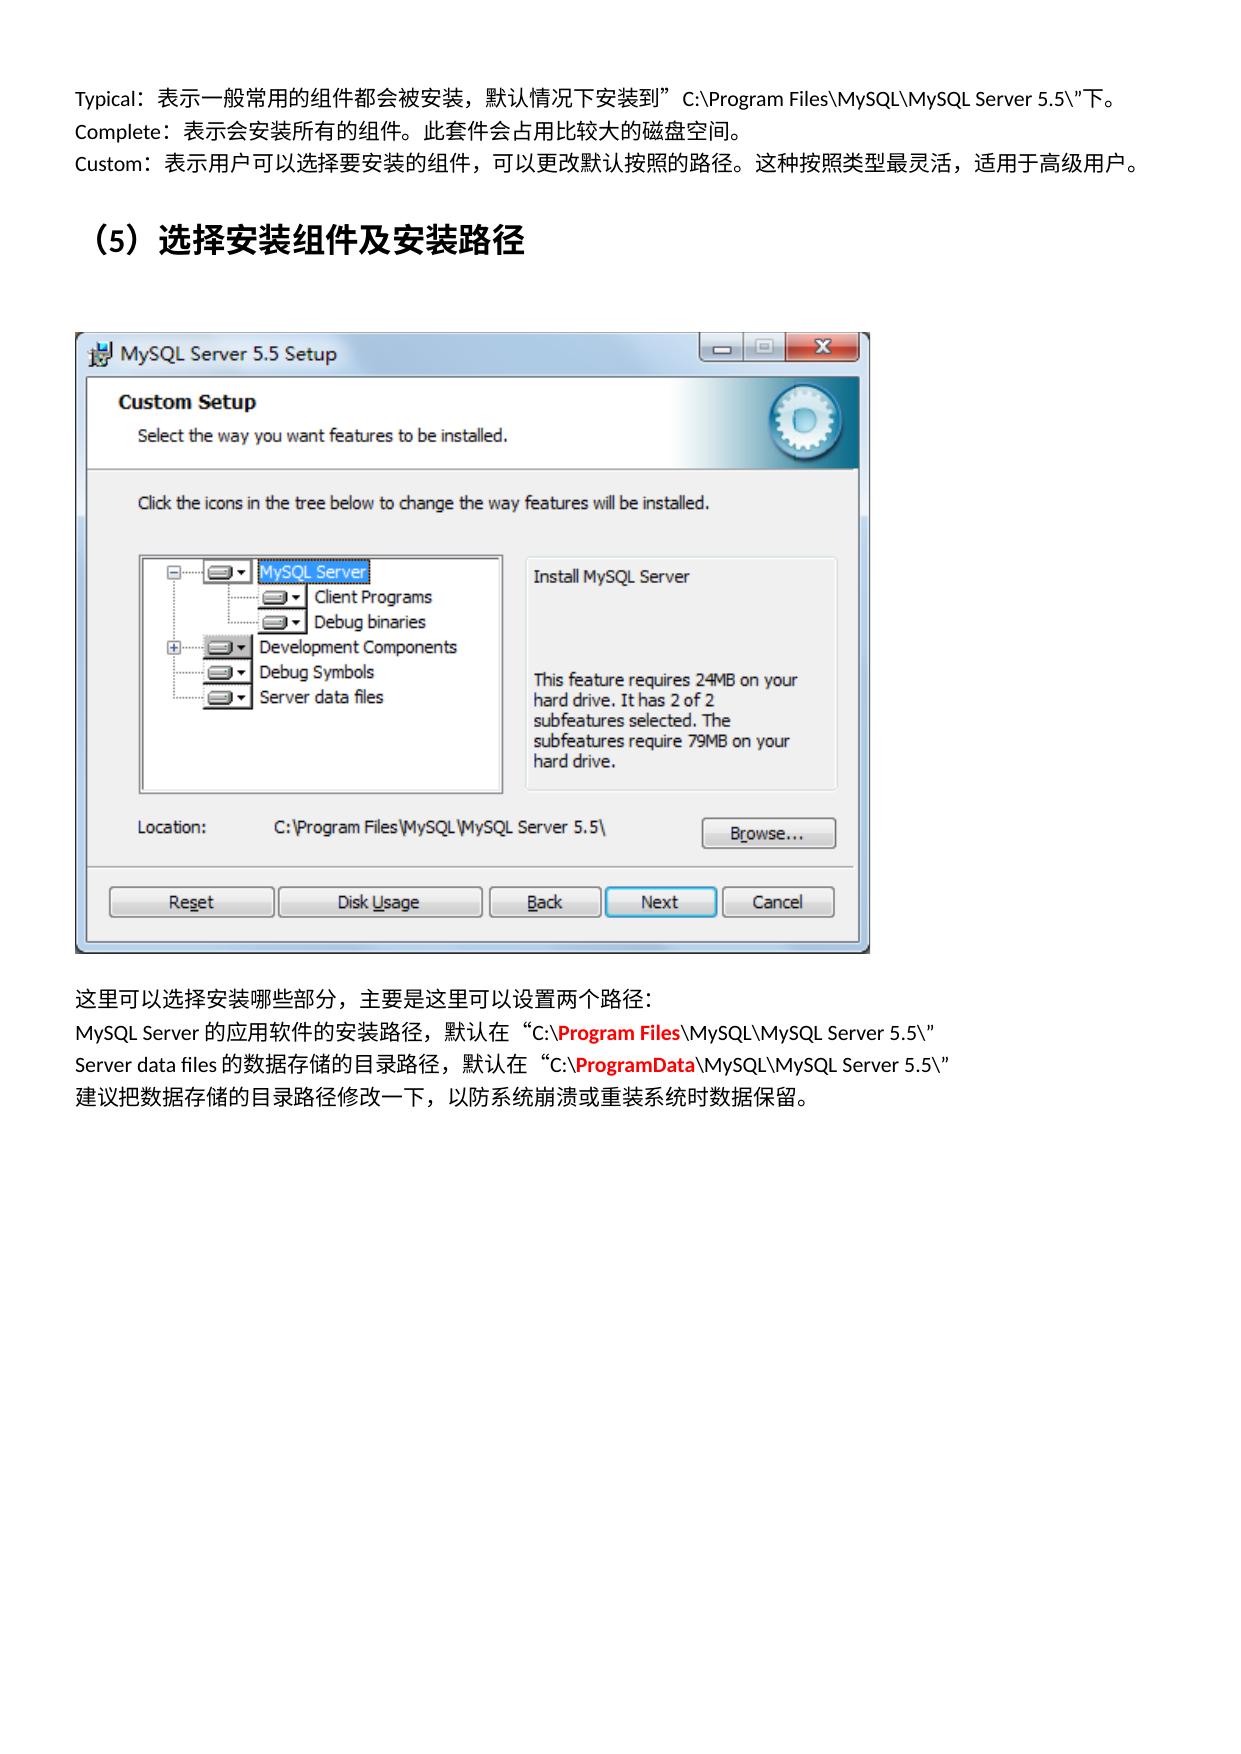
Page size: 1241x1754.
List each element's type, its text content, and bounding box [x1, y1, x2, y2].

text Custom：表示用户可以选择要安装的组件，可以更改默认按照的路径。这种按照类型最灵活，适用于高级用户。 [75, 146, 1165, 178]
text Server data files的数据存储的目录路径，默认在“C:\ProgramData\MySQL\MySQL Server 5.5\” [75, 1047, 1165, 1079]
subtitle （5）选择安装组件及安装路径 [75, 205, 1165, 270]
text MySQL Server的应用软件的安装路径，默认在“C:\Program Files\MySQL\MySQL Server 5.5\” [75, 1014, 1165, 1047]
text Complete：表示会安装所有的组件。此套件会占用比较大的磁盘空间。 [75, 113, 1165, 146]
text 建议把数据存储的目录路径修改一下，以防系统崩溃或重装系统时数据保留。 [75, 1079, 1165, 1112]
picture [75, 332, 871, 954]
text 这里可以选择安装哪些部分，主要是这里可以设置两个路径： [75, 982, 1165, 1014]
text Typical：表示一般常用的组件都会被安装，默认情况下安装到”C:\Program Files\MySQL\MySQL Server 5.5\”下。 [75, 81, 1165, 113]
